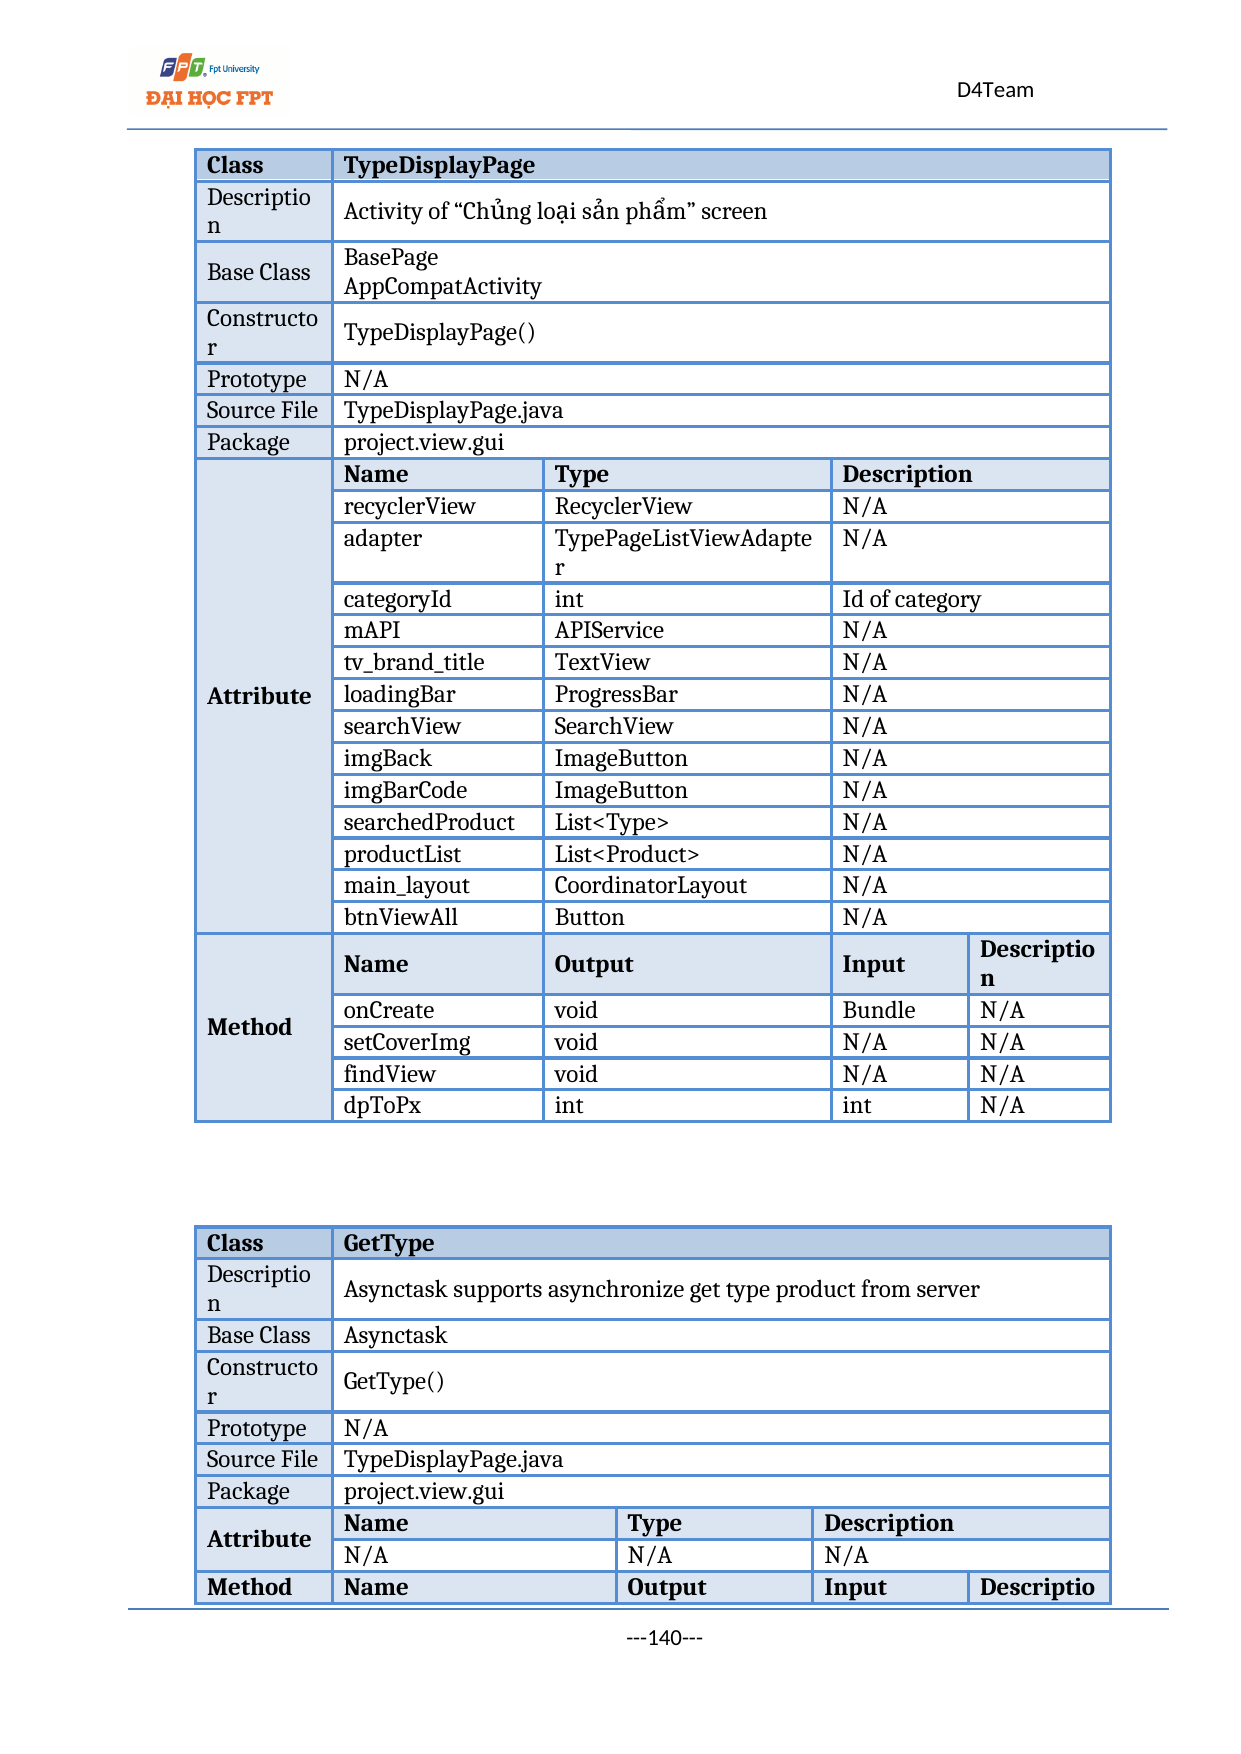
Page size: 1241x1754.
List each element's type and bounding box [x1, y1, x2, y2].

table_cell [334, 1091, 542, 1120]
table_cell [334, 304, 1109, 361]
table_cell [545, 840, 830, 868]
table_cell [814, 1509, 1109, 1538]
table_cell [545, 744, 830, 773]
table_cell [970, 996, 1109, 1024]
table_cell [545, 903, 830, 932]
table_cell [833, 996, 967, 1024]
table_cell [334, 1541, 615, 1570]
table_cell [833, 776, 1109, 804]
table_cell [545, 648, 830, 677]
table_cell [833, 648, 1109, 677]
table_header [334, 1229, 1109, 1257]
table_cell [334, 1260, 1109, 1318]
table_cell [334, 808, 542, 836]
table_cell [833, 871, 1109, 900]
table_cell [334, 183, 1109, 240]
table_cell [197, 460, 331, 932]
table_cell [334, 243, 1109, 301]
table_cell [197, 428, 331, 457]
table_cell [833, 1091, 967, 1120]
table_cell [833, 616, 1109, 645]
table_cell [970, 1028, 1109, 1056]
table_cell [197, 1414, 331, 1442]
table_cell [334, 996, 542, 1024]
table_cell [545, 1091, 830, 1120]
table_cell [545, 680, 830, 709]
picture [129, 46, 290, 116]
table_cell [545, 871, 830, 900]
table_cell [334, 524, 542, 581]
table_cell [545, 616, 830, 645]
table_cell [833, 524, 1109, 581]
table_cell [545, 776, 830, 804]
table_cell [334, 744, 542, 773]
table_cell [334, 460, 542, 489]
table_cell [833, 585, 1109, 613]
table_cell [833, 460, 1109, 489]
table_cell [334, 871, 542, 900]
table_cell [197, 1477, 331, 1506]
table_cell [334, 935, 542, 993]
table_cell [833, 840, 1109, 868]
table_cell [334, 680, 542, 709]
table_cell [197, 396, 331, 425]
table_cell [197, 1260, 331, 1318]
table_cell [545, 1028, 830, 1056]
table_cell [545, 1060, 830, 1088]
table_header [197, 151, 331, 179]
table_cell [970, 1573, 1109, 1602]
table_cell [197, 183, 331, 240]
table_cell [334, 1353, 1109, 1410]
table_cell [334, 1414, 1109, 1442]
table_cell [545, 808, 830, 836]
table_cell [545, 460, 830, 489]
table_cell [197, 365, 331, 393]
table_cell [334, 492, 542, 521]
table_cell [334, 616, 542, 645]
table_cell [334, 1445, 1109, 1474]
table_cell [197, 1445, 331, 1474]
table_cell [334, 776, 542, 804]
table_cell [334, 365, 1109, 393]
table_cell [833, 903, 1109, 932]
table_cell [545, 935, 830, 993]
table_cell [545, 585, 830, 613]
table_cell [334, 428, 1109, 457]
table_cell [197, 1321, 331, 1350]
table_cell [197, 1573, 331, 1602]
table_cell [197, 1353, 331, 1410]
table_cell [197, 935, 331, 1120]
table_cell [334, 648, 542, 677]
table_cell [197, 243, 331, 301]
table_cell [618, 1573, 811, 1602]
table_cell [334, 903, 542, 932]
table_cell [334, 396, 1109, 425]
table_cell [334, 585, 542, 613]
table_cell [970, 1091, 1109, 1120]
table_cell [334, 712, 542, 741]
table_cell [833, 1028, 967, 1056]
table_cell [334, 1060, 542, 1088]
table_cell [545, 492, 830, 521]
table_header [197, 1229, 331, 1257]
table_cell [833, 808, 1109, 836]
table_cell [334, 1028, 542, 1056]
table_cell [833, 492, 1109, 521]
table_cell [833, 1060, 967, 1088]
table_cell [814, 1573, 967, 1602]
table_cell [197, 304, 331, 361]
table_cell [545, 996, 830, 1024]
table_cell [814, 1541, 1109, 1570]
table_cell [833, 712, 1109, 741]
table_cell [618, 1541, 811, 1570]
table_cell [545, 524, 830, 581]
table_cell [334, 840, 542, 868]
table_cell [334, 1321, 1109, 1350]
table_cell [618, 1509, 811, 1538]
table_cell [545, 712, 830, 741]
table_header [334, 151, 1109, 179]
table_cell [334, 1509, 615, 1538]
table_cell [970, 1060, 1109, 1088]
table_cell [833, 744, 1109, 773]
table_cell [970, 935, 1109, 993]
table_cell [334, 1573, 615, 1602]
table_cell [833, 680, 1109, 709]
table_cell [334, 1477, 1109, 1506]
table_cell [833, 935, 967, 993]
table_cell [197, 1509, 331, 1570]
